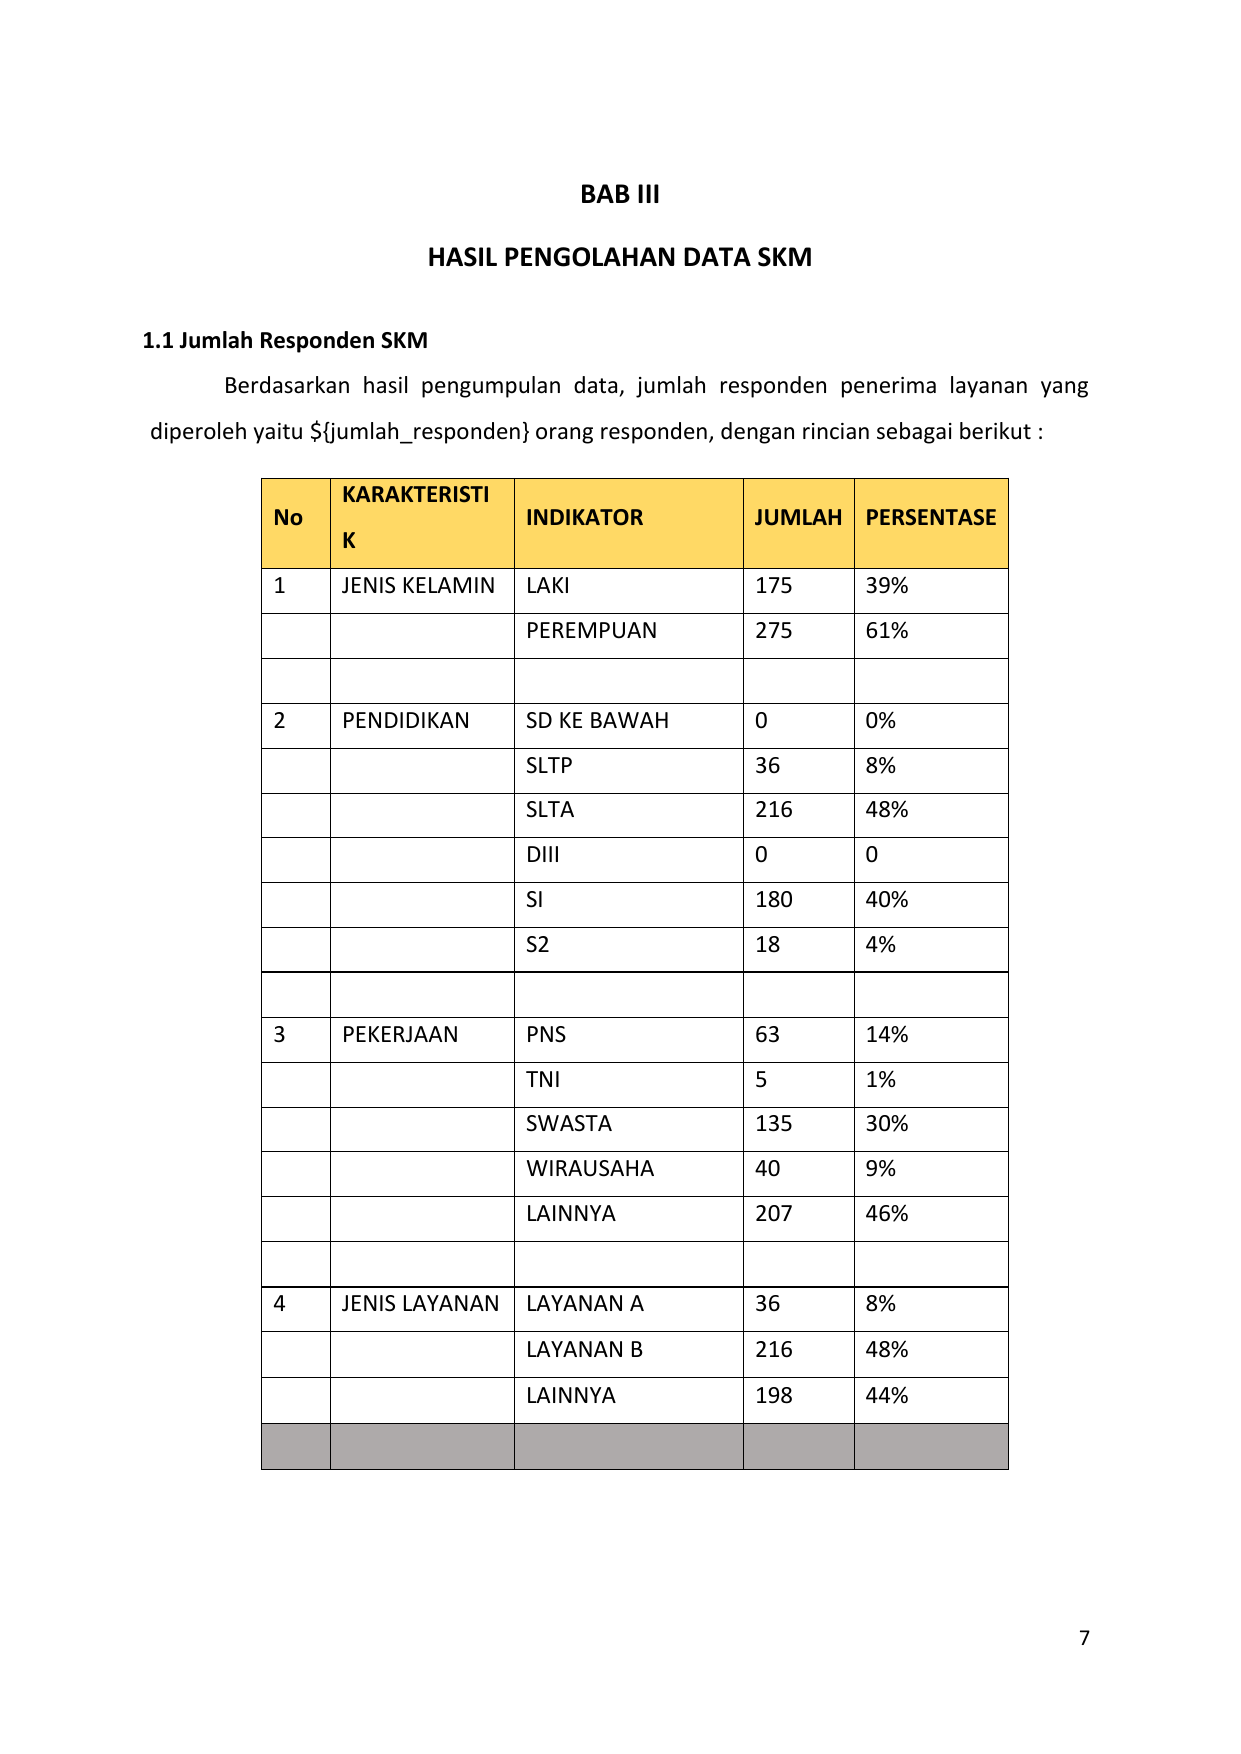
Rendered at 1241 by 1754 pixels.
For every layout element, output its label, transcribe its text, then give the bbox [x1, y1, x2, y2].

table_cell [262, 614, 330, 657]
table_cell [262, 1242, 330, 1286]
table_cell [855, 1424, 1008, 1469]
table_cell S2 [515, 928, 743, 971]
table_cell [331, 659, 514, 703]
table_cell [331, 1063, 514, 1107]
table_cell LAYANAN B [515, 1332, 743, 1377]
table_cell [331, 1424, 514, 1469]
table_cell PEKERJAAN [331, 1018, 514, 1062]
table_cell 135 [744, 1108, 854, 1151]
table_cell 0 [855, 838, 1008, 882]
table_cell [262, 1378, 330, 1423]
table_cell PNS [515, 1018, 743, 1062]
table_cell 5 [744, 1063, 854, 1107]
table_cell 4% [855, 928, 1008, 971]
table_cell 30% [855, 1108, 1008, 1151]
table_cell [262, 1108, 330, 1151]
table_cell [262, 1197, 330, 1241]
table_cell 14% [855, 1018, 1008, 1062]
table_cell [262, 928, 330, 971]
table_cell [331, 838, 514, 882]
table_cell SD KE BAWAH [515, 704, 743, 748]
table_cell [515, 659, 743, 703]
table_cell WIRAUSAHA [515, 1152, 743, 1196]
table_cell [331, 1108, 514, 1151]
table_header PERSENTASE [855, 479, 1008, 568]
table_cell 0 [744, 704, 854, 748]
table_cell [262, 749, 330, 793]
table_cell [515, 1424, 743, 1469]
table_cell 63 [744, 1018, 854, 1062]
table_cell [744, 1424, 854, 1469]
table_cell 36 [744, 1288, 854, 1331]
table_cell [331, 1152, 514, 1196]
table_header JUMLAH [744, 479, 854, 568]
table_cell [262, 659, 330, 703]
table_cell [331, 883, 514, 927]
table_header No [262, 479, 330, 568]
table_cell 8% [855, 1288, 1008, 1331]
table_cell JENIS LAYANAN [331, 1288, 514, 1331]
table_cell 9% [855, 1152, 1008, 1196]
table_header INDIKATOR [515, 479, 743, 568]
table_cell [262, 883, 330, 927]
table_cell [515, 1242, 743, 1286]
subtitle BAB III [150, 175, 1090, 211]
table_cell LAINNYA [515, 1378, 743, 1423]
table_cell 3 [262, 1018, 330, 1062]
table_cell DIII [515, 838, 743, 882]
table_cell LAINNYA [515, 1197, 743, 1241]
table_header KARAKTERISTIK [331, 479, 514, 568]
table_cell 48% [855, 794, 1008, 837]
table_cell LAYANAN A [515, 1288, 743, 1331]
table_cell [744, 1242, 854, 1286]
table_cell PENDIDIKAN [331, 704, 514, 748]
table_cell [331, 1332, 514, 1377]
table_cell [744, 973, 854, 1017]
table_cell [331, 749, 514, 793]
table_cell PEREMPUAN [515, 614, 743, 657]
table_cell 175 [744, 569, 854, 613]
table_cell 46% [855, 1197, 1008, 1241]
table_cell [262, 794, 330, 837]
table_cell 8% [855, 749, 1008, 793]
table_cell 198 [744, 1378, 854, 1423]
table_cell [331, 973, 514, 1017]
table_cell 207 [744, 1197, 854, 1241]
table_cell 18 [744, 928, 854, 971]
table_cell [515, 973, 743, 1017]
table_cell [262, 838, 330, 882]
table_cell 216 [744, 1332, 854, 1377]
table_cell [262, 1424, 330, 1469]
subtitle HASIL PENGOLAHAN DATA SKM [150, 238, 1090, 274]
table_cell [331, 1378, 514, 1423]
table_cell [262, 1332, 330, 1377]
table_cell SLTP [515, 749, 743, 793]
table_cell 2 [262, 704, 330, 748]
table_cell 275 [744, 614, 854, 657]
table_cell 40% [855, 883, 1008, 927]
table_cell 36 [744, 749, 854, 793]
table_cell JENIS KELAMIN [331, 569, 514, 613]
table_cell 40 [744, 1152, 854, 1196]
table_cell SWASTA [515, 1108, 743, 1151]
table_cell SI [515, 883, 743, 927]
table_cell [331, 1242, 514, 1286]
table_cell [331, 1197, 514, 1241]
table_cell TNI [515, 1063, 743, 1107]
table_cell [855, 973, 1008, 1017]
table_cell 216 [744, 794, 854, 837]
table_cell 1% [855, 1063, 1008, 1107]
table_cell 44% [855, 1378, 1008, 1423]
table_cell [744, 659, 854, 703]
table_cell 0% [855, 704, 1008, 748]
table_cell 39% [855, 569, 1008, 613]
table_cell 48% [855, 1332, 1008, 1377]
table_cell 1 [262, 569, 330, 613]
table_cell [331, 794, 514, 837]
table_cell 180 [744, 883, 854, 927]
table_cell [855, 659, 1008, 703]
table_cell 61% [855, 614, 1008, 657]
table_cell 0 [744, 838, 854, 882]
table_cell [262, 1152, 330, 1196]
subtitle Jumlah Responden SKM [142, 324, 1090, 354]
table_cell [262, 973, 330, 1017]
table_cell [262, 1063, 330, 1107]
table_cell SLTA [515, 794, 743, 837]
table_cell [855, 1242, 1008, 1286]
table_cell [331, 928, 514, 971]
table_cell LAKI [515, 569, 743, 613]
text Berdasarkan hasil pengumpulan data, jumlah responden penerima layanan yang diperoleh yaitu ${jumlah_responden} orang responden, dengan rincian sebagai berikut : [150, 369, 1090, 446]
table_cell 4 [262, 1288, 330, 1331]
table_cell [331, 614, 514, 657]
